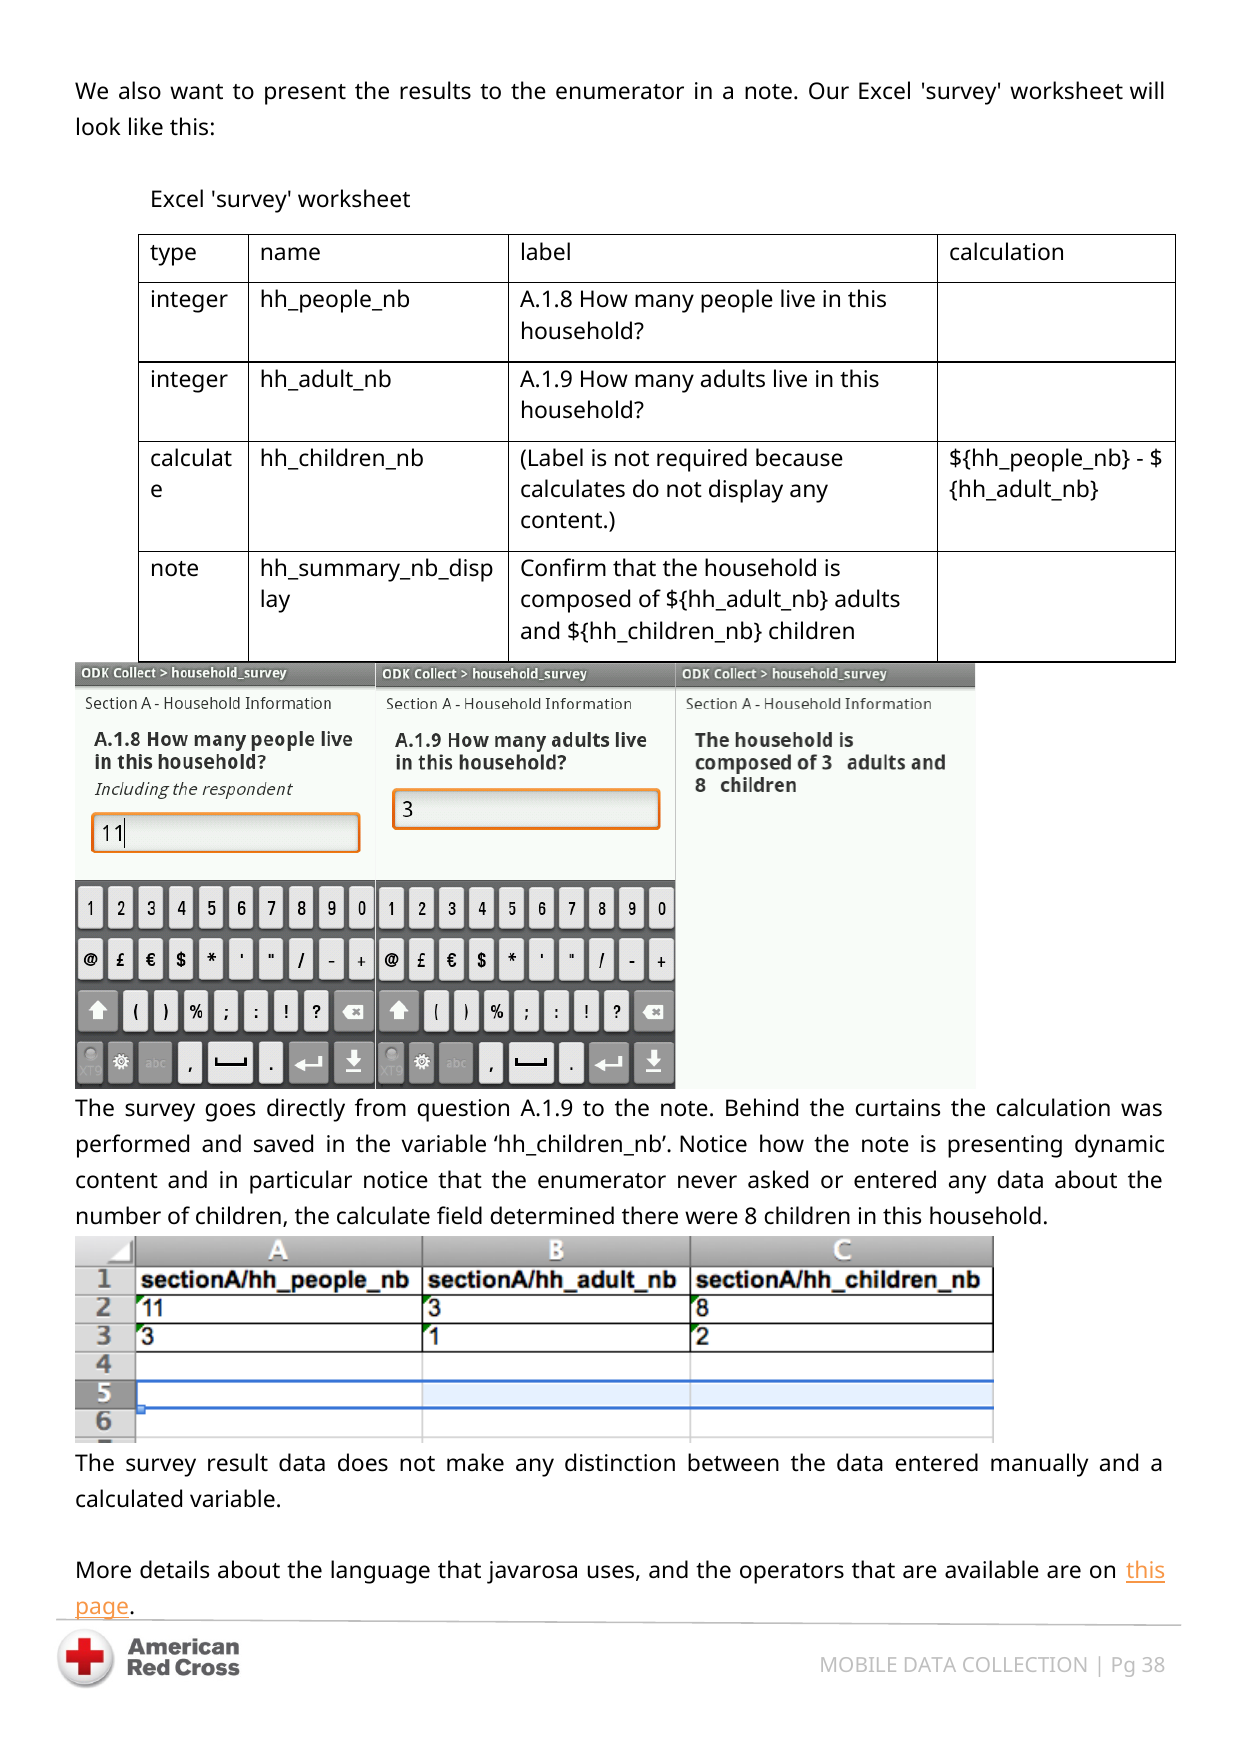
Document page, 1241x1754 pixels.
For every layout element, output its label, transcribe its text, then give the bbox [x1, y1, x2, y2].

table_cell (Label is not required because calculates do not display any content.) [509, 442, 937, 551]
table_cell note [139, 552, 248, 661]
table_header label [509, 235, 937, 282]
text Excel 'survey' worksheet [75, 183, 1165, 214]
text The survey result data does not make any distinction between the data entered manually and a calculated variable. [75, 1447, 1165, 1514]
table_cell [938, 552, 1175, 661]
table_cell calculate [139, 442, 248, 551]
table_cell A.1.9 How many adults live in this household? [509, 363, 937, 441]
table_header name [249, 235, 508, 282]
text More details about the language that javarosa uses, and the operators that are available are on this page. [75, 1554, 1165, 1622]
table_cell ${hh_people_nb} - ${hh_adult_nb} [938, 442, 1175, 551]
table_cell hh_people_nb [249, 283, 508, 361]
picture [75, 662, 976, 1089]
table_header type [139, 235, 248, 282]
picture [37, 1625, 263, 1689]
picture [75, 1236, 994, 1443]
text The survey goes directly from question A.1.9 to the note. Behind the curtains the calculation was performed and saved in the variable ‘hh_children_nb’. Notice how the note is presenting dynamic content and in particular notice that the enumerator never asked or entered any data about the number of children, the calculate field determined there were 8 children in this household. [75, 1092, 1165, 1231]
table_cell integer [139, 363, 248, 441]
table_cell hh_children_nb [249, 442, 508, 551]
table_cell A.1.8 How many people live in this household? [509, 283, 937, 361]
table_cell [938, 283, 1175, 361]
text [75, 75, 1165, 142]
table_header calculation [938, 235, 1175, 282]
table_cell hh_adult_nb [249, 363, 508, 441]
table_cell [938, 363, 1175, 441]
table_cell integer [139, 283, 248, 361]
table_cell hh_summary_nb_display [249, 552, 508, 661]
table_cell Confirm that the household is composed of ${hh_adult_nb} adults and ${hh_children_nb} children [509, 552, 937, 661]
